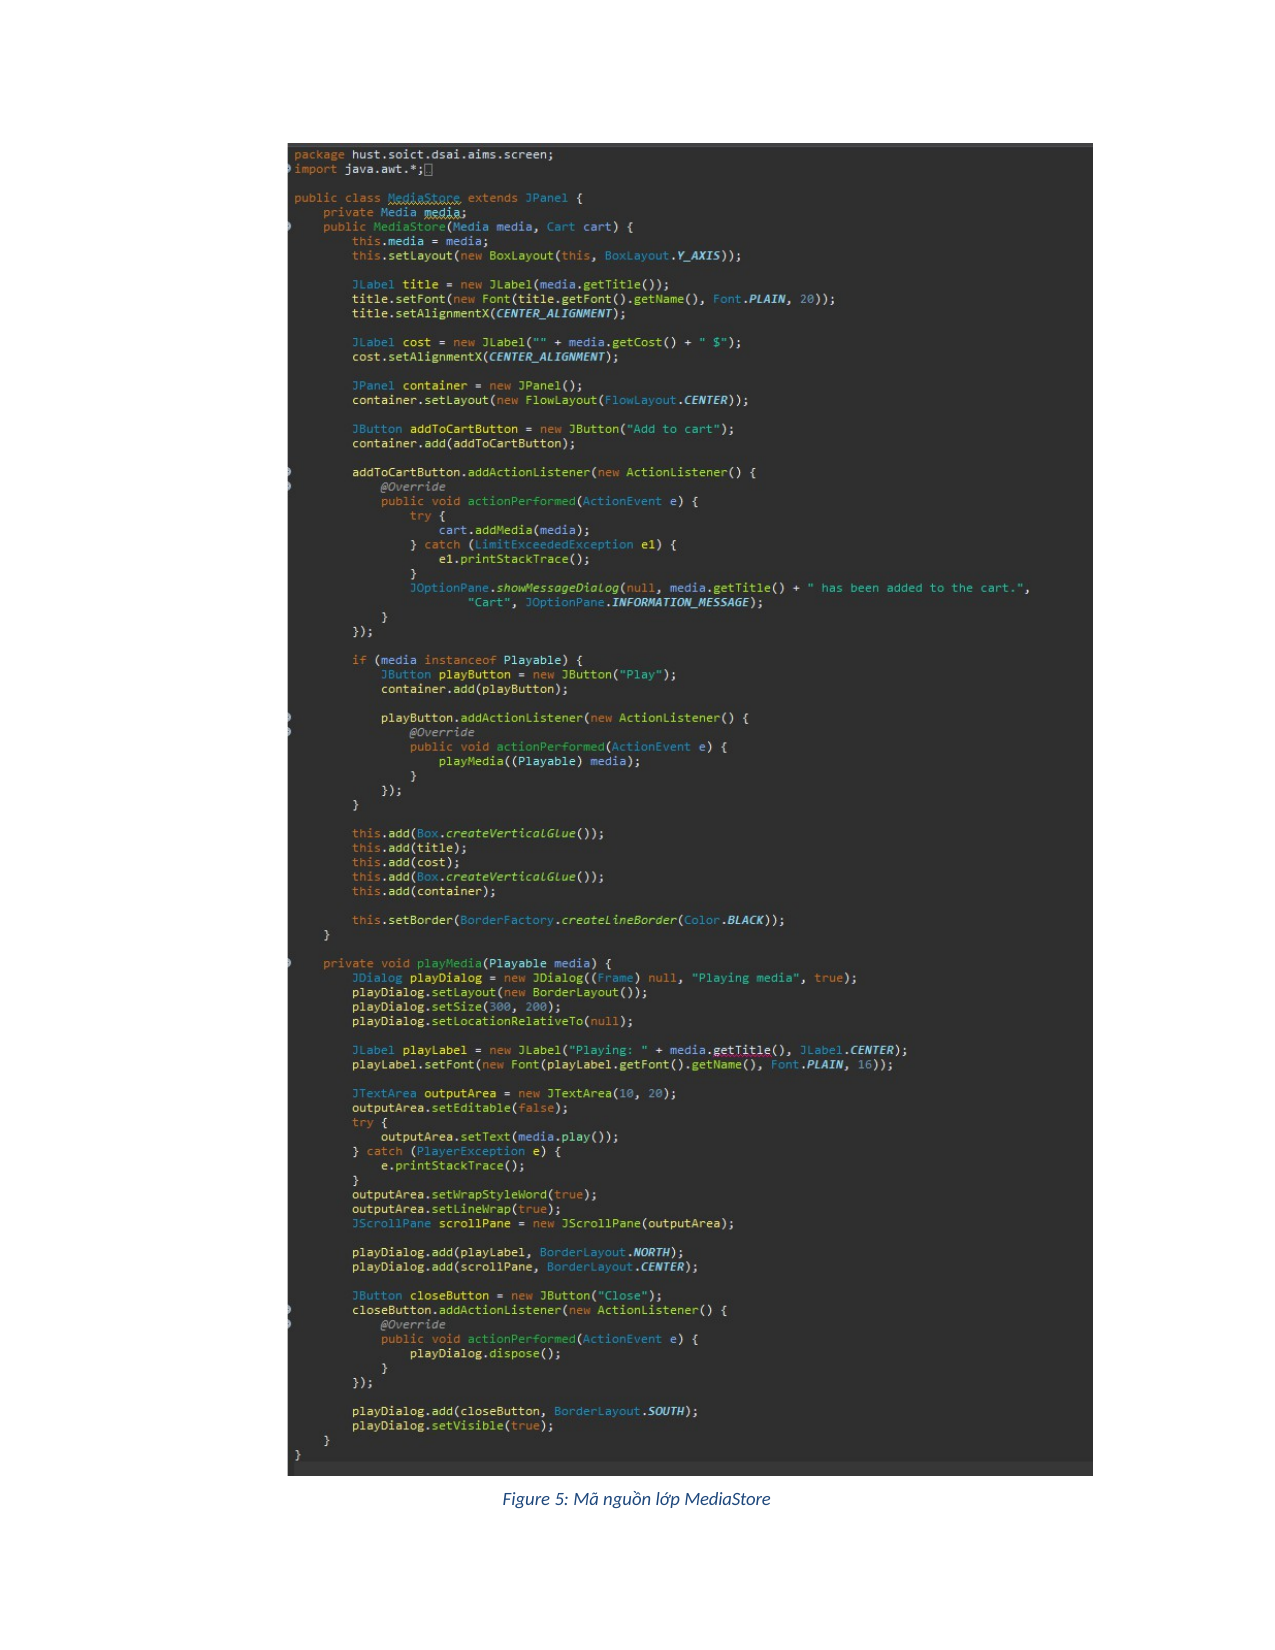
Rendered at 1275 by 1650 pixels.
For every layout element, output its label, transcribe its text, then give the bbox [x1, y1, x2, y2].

picture [287, 143, 1093, 1476]
text Figure 5: Mã nguồn lớp MediaStore [125, 1487, 1150, 1510]
